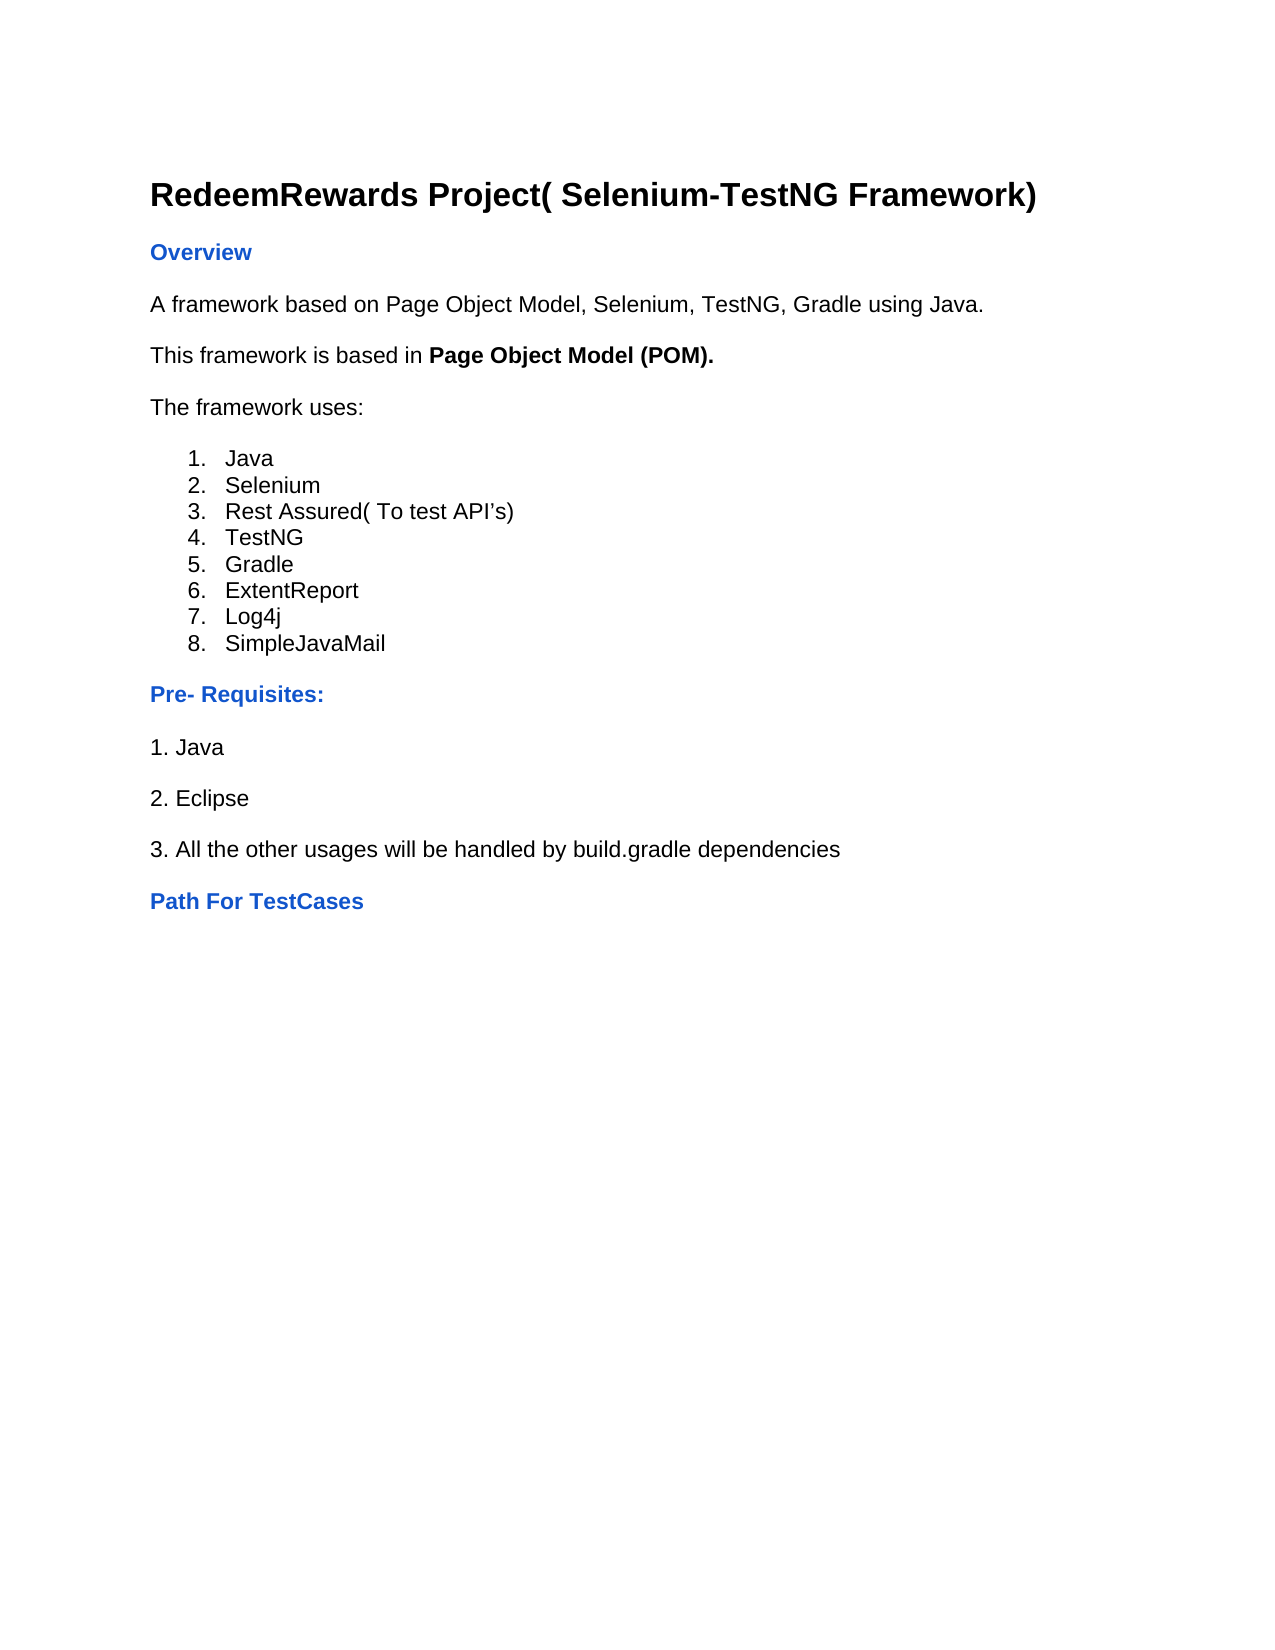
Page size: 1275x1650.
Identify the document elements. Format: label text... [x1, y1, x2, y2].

text This framework is based in Page Object Model (POM). [150, 342, 1125, 369]
list TestNG [187, 524, 1125, 551]
text Path For TestCases [150, 888, 1125, 941]
text The framework uses: [150, 394, 1125, 420]
list Rest Assured( To test API’s) [187, 498, 1125, 524]
list Log4j [187, 603, 1125, 630]
list SimpleJavaMail [187, 630, 1125, 656]
text RedeemRewards Project( Selenium-TestNG Framework) [150, 175, 1125, 213]
list Selenium [187, 472, 1125, 498]
text Pre- Requisites: 1. Java [150, 681, 1125, 760]
list Java [187, 445, 1125, 472]
text Overview A framework based on Page Object Model, Selenium, TestNG, Gradle using Java. [150, 238, 1125, 317]
list Gradle [187, 551, 1125, 577]
list ExtentReport [187, 577, 1125, 603]
text 3. All the other usages will be handled by build.gradle dependencies [150, 836, 1125, 863]
text 2. Eclipse [150, 785, 1125, 811]
